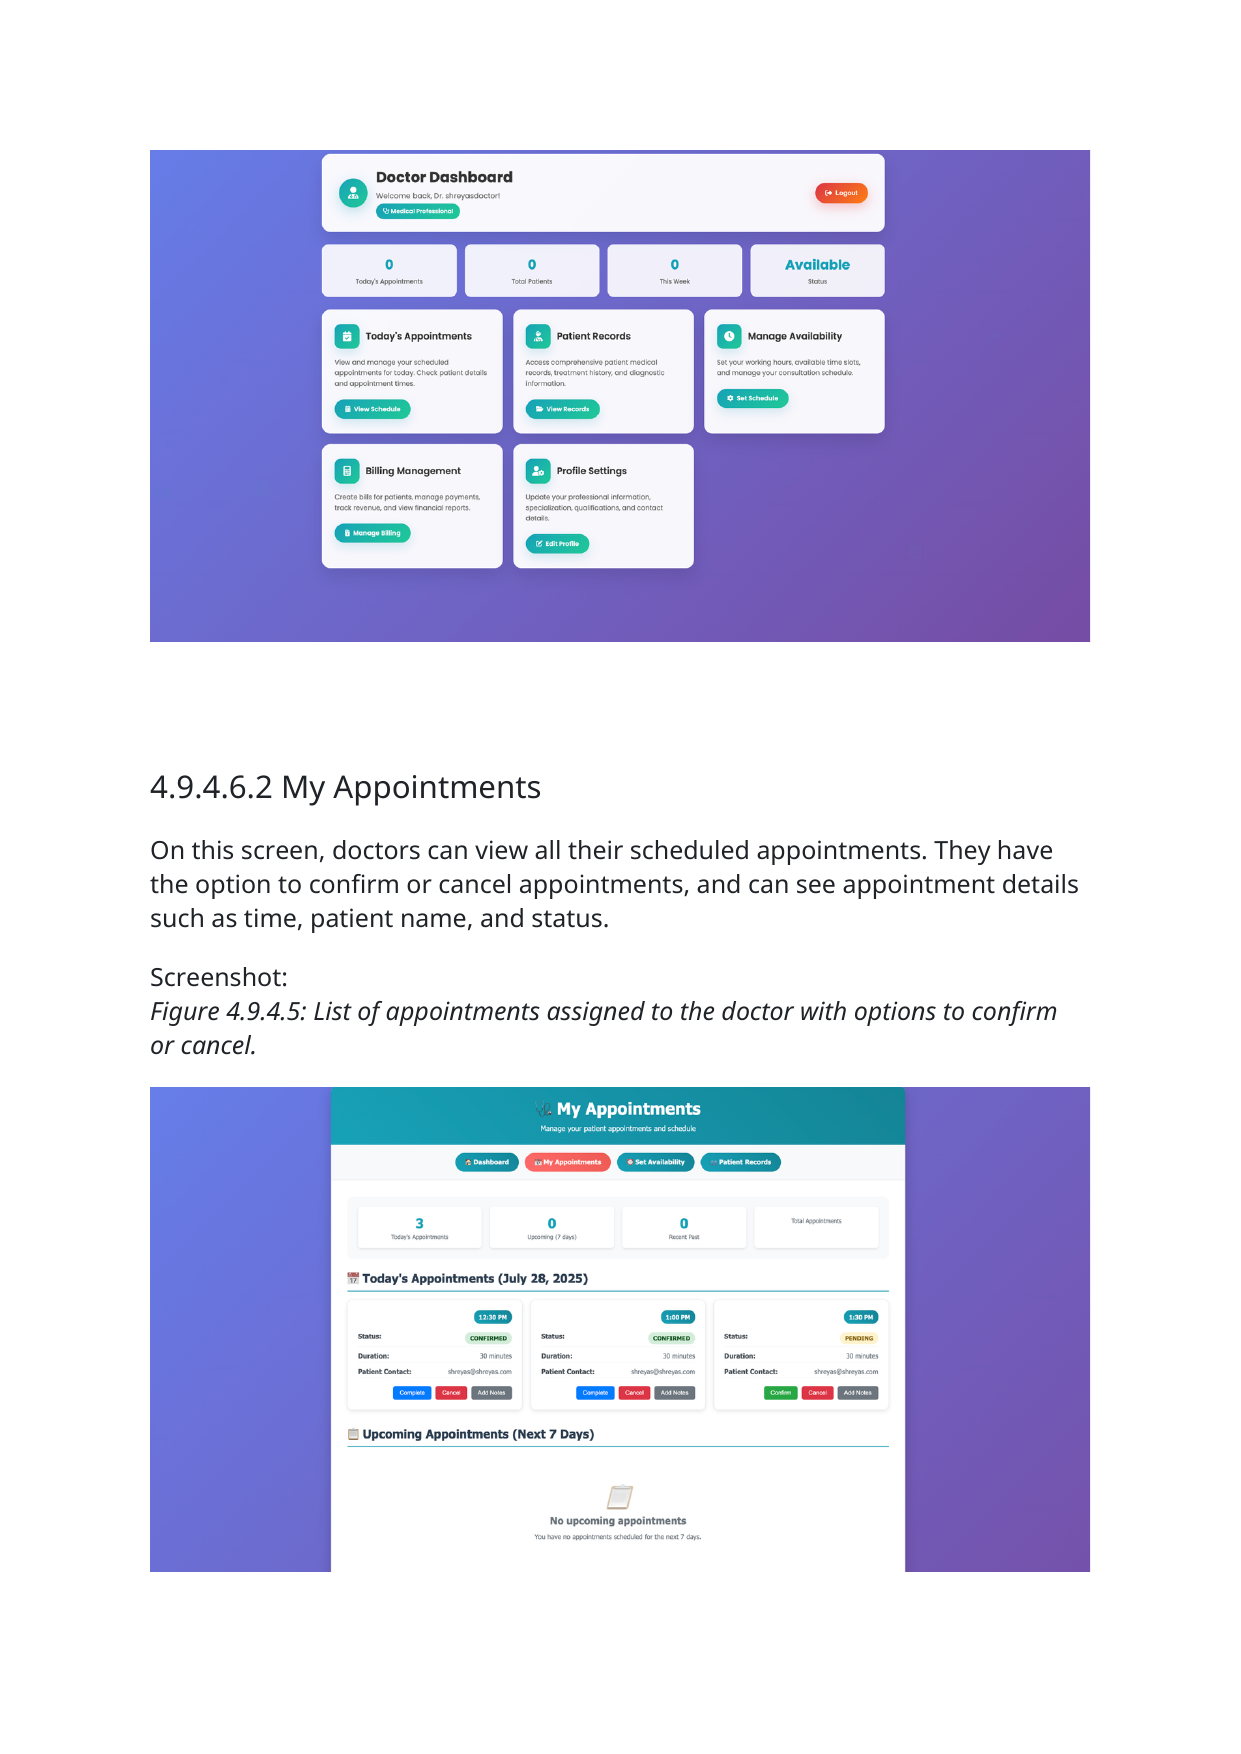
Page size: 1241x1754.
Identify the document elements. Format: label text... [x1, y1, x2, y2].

subtitle 4.9.4.6.2 My Appointments [150, 765, 1090, 808]
text On this screen, doctors can view all their scheduled appointments. They have the option to confirm or cancel appointments, and can see appointment details such as time, patient name, and status. [150, 833, 1090, 935]
picture [150, 150, 1091, 642]
text Screenshot: Figure 4.9.4.5: List of appointments assigned to the doctor with options to confirm or cancel. [150, 960, 1090, 1062]
picture [150, 1087, 1091, 1572]
